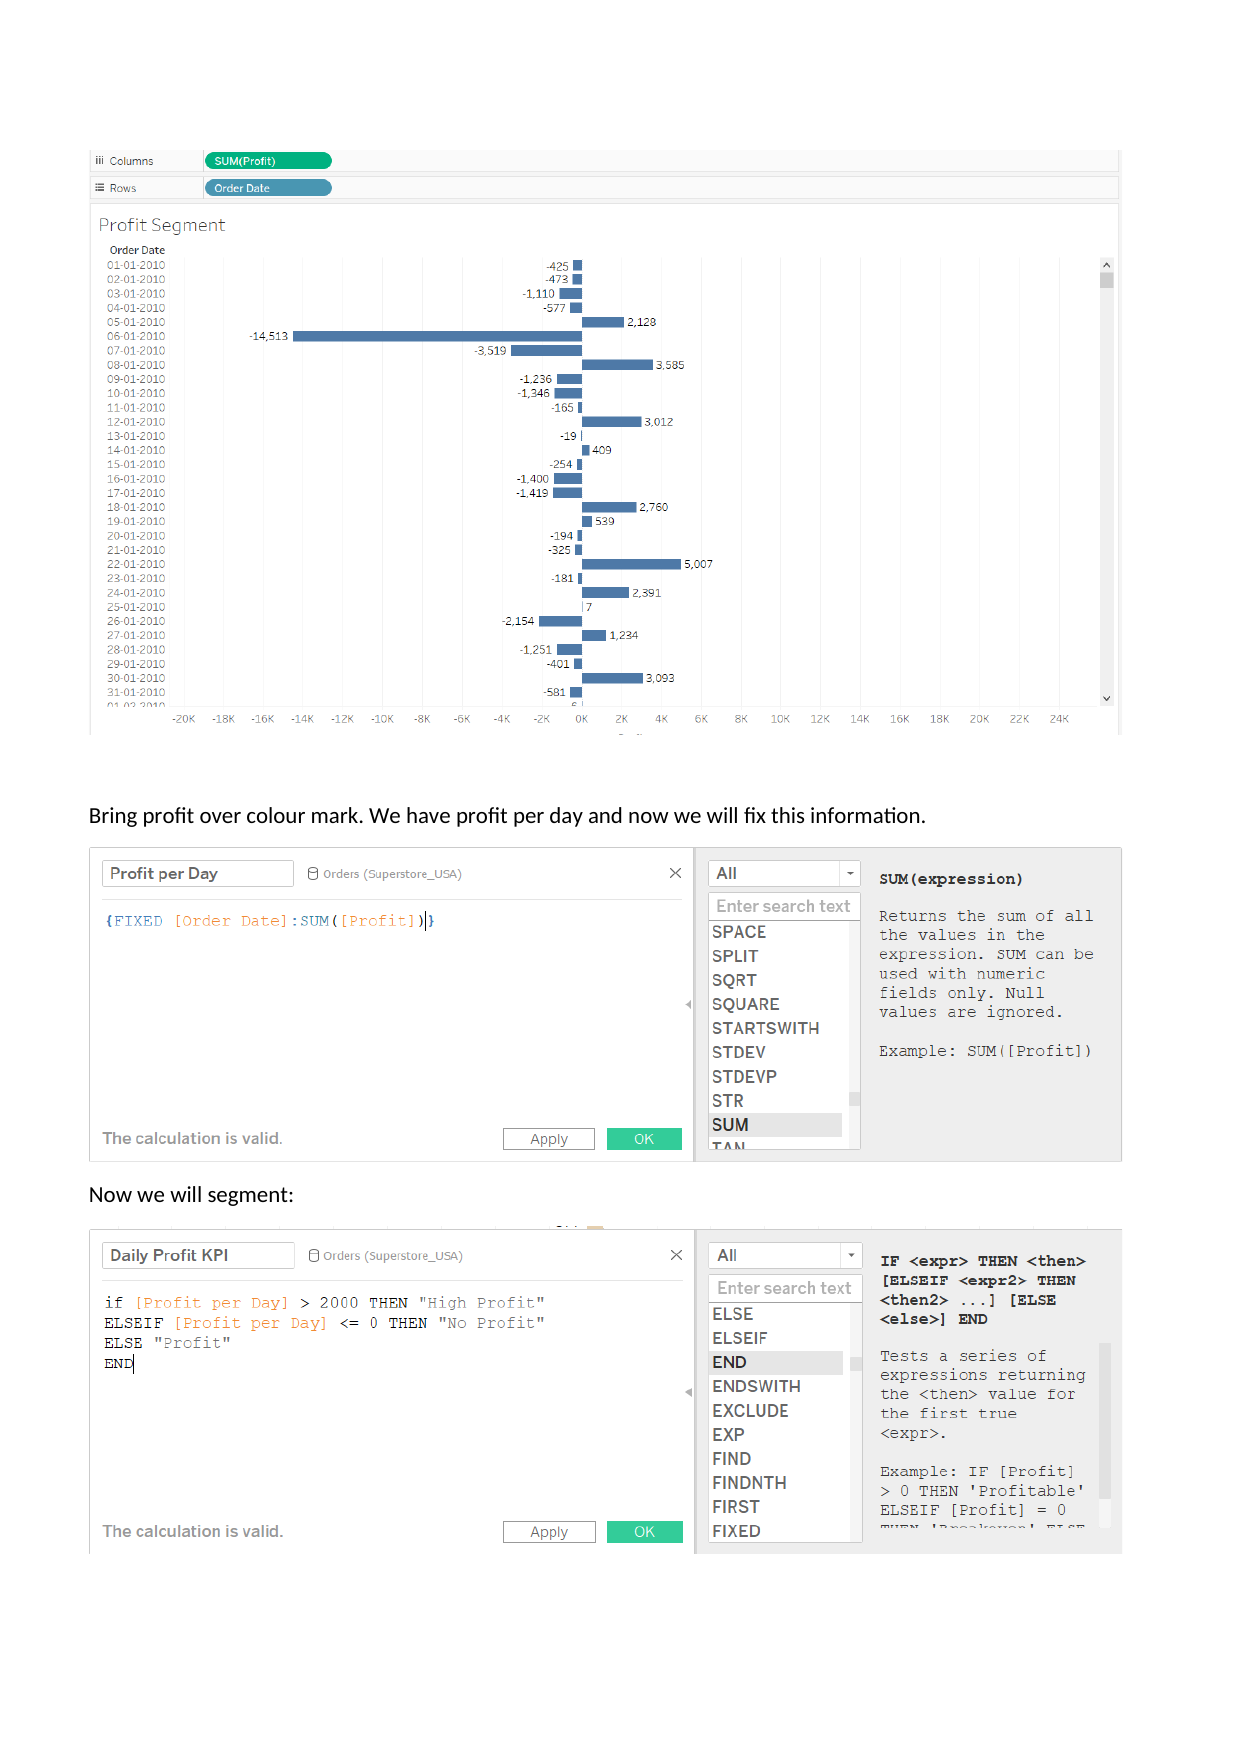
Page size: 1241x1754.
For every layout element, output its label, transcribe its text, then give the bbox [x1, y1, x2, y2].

picture [88, 847, 1123, 1162]
text Now we will segment: [89, 1180, 1122, 1208]
picture [88, 150, 1123, 735]
text Bring profit over colour mark. We have profit per day and now we will fix this information. [89, 801, 1122, 829]
picture [88, 1226, 1123, 1554]
